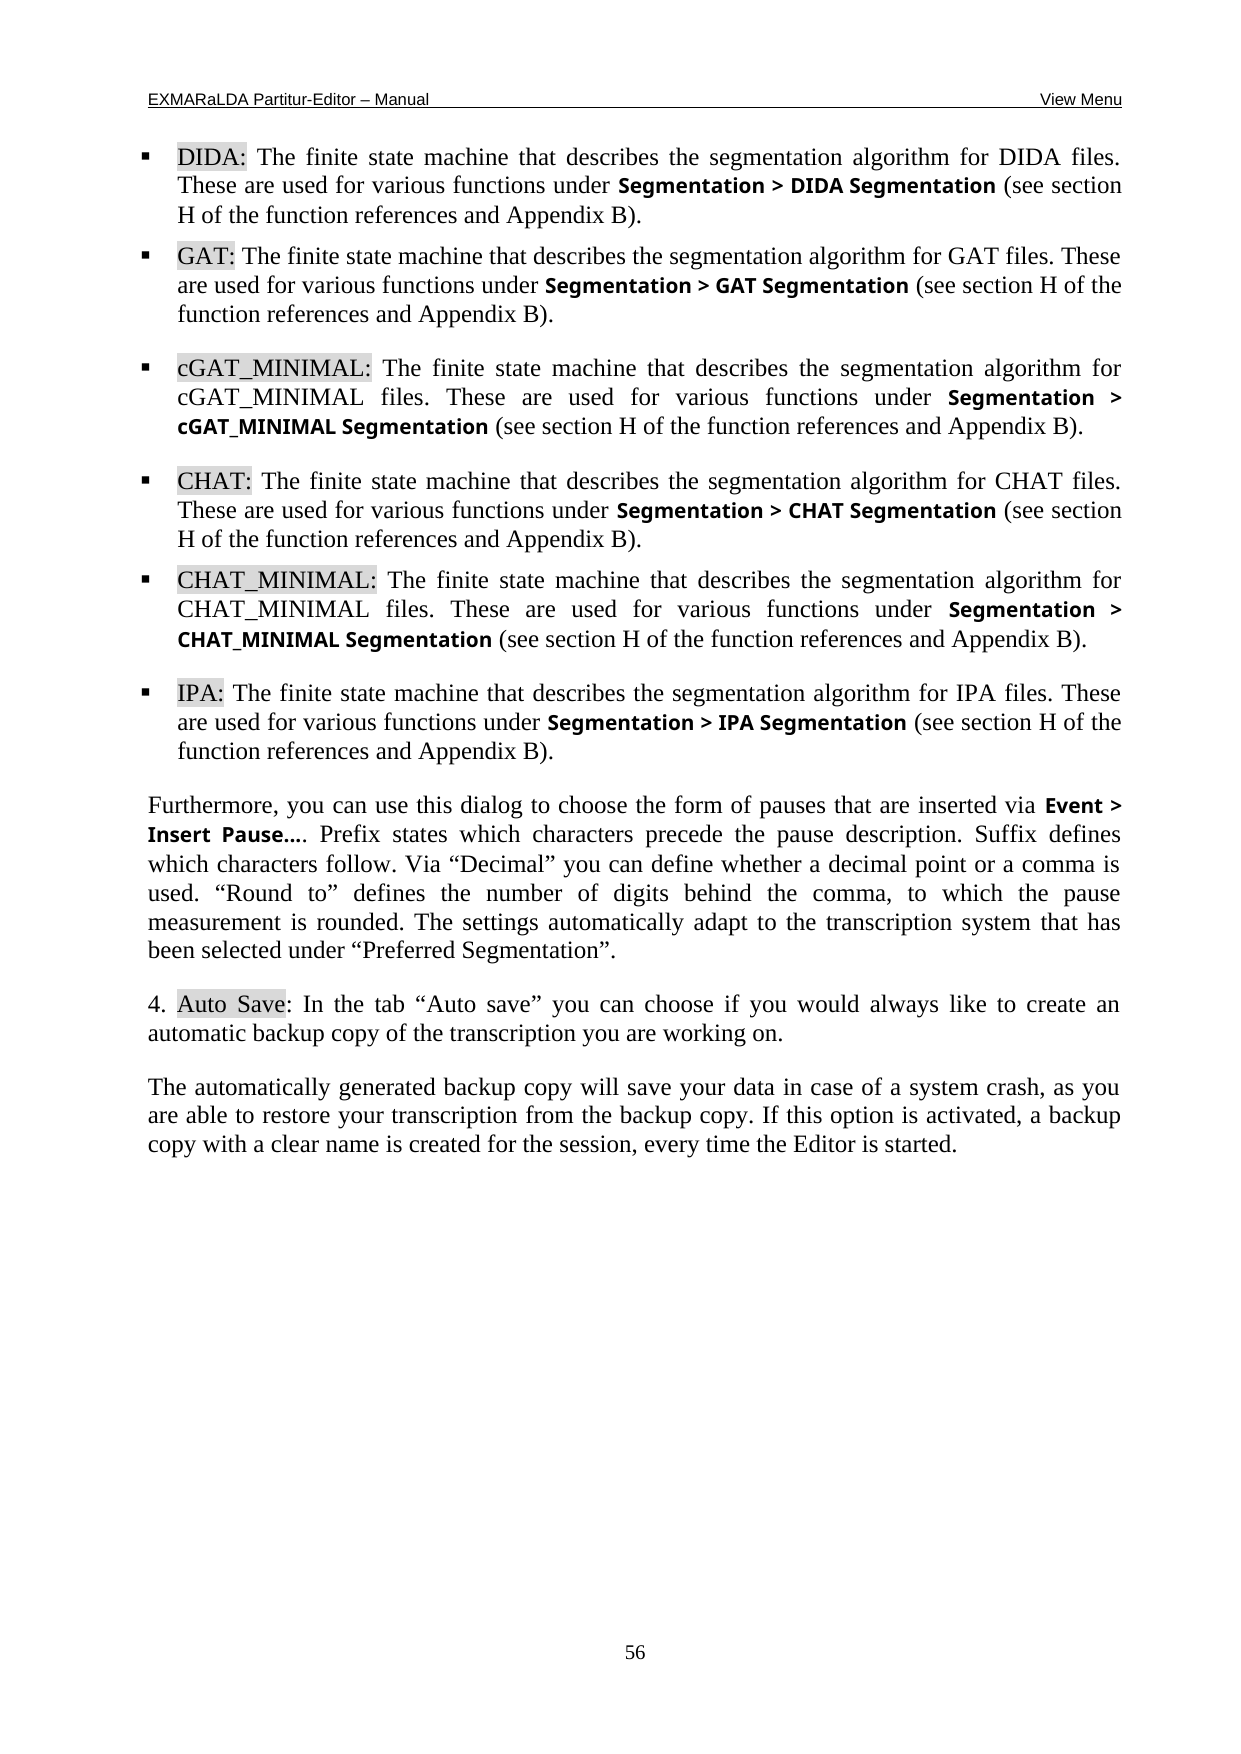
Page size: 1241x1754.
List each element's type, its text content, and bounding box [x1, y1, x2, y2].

text The automatically generated backup copy will save your data in case of a system crash, as you are able to restore your transcription from the backup copy. If this option is activated, a backup copy with a clear name is created for the session, every time the Editor is started. [148, 1072, 1122, 1158]
text cGAT_MINIMAL: The finite state machine that describes the segmentation algorithm for cGAT_MINIMAL files. These are used for various functions under Segmentation > cGAT_MINIMAL Segmentation (see section H of the function references and Appendix B). [139, 353, 1122, 441]
text CHAT: The finite state machine that describes the segmentation algorithm for CHAT files. These are used for various functions under Segmentation > CHAT Segmentation (see section H of the function references and Appendix B). [139, 466, 1122, 553]
text GAT: The finite state machine that describes the segmentation algorithm for GAT files. These are used for various functions under Segmentation > GAT Segmentation (see section H of the function references and Appendix B). [139, 241, 1122, 328]
text Furthermore, you can use this dialog to choose the form of pauses that are inserted via Event > Insert Pause.... Prefix states which characters precede the pause description. Suffix defines which characters follow. Via “Decimal” you can define whether a decimal point or a comma is used. “Round to” defines the number of digits behind the comma, to which the pause measurement is rounded. The settings automatically adapt to the transcription system that has been selected under “Preferred Segmentation”. [148, 790, 1122, 964]
text IPA: The finite state machine that describes the segmentation algorithm for IPA files. These are used for various functions under Segmentation > IPA Segmentation (see section H of the function references and Appendix B). [139, 678, 1122, 765]
text CHAT_MINIMAL: The finite state machine that describes the segmentation algorithm for CHAT_MINIMAL files. These are used for various functions under Segmentation > CHAT_MINIMAL Segmentation (see section H of the function references and Appendix B). [139, 565, 1122, 653]
text 4. Auto Save: In the tab “Auto save” you can choose if you would always like to create an automatic backup copy of the transcription you are working on. [148, 989, 1122, 1047]
text DIDA: The finite state machine that describes the segmentation algorithm for DIDA files. These are used for various functions under Segmentation > DIDA Segmentation (see section H of the function references and Appendix B). [139, 142, 1122, 229]
